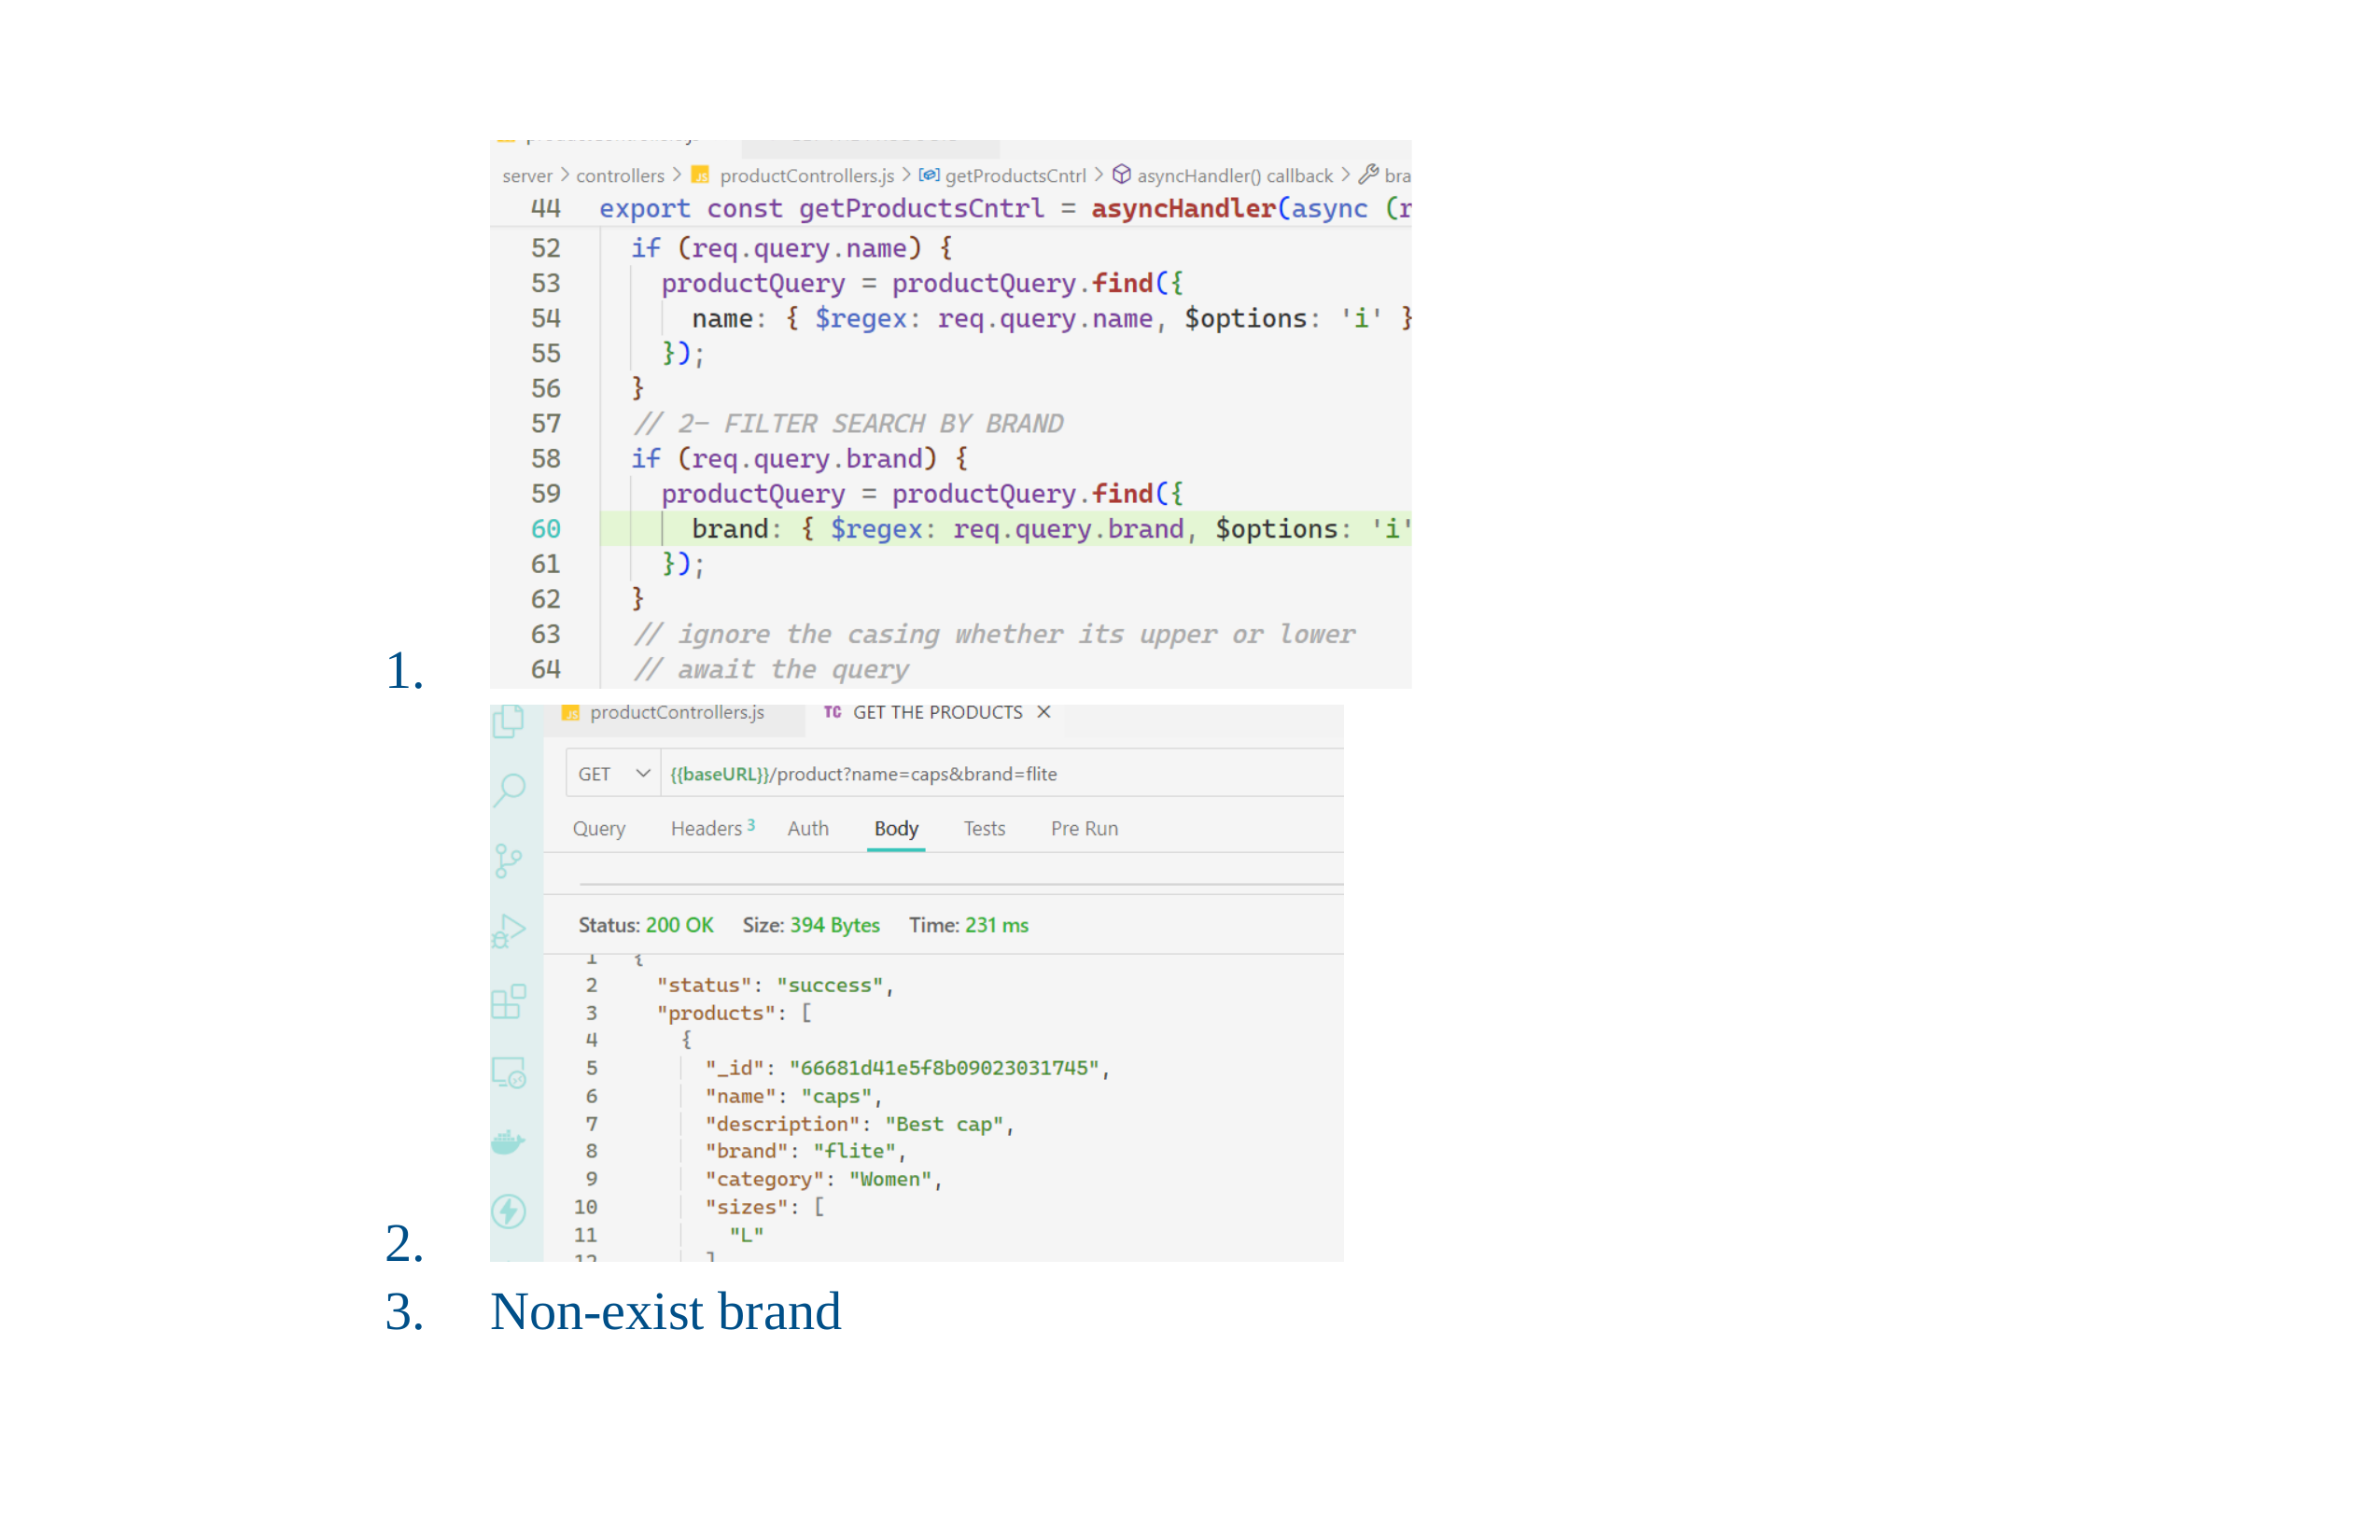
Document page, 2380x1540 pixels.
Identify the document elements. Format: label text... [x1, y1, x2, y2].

picture [490, 705, 1344, 1262]
list Non-exist brand [385, 1278, 2240, 1341]
picture [490, 140, 1412, 689]
